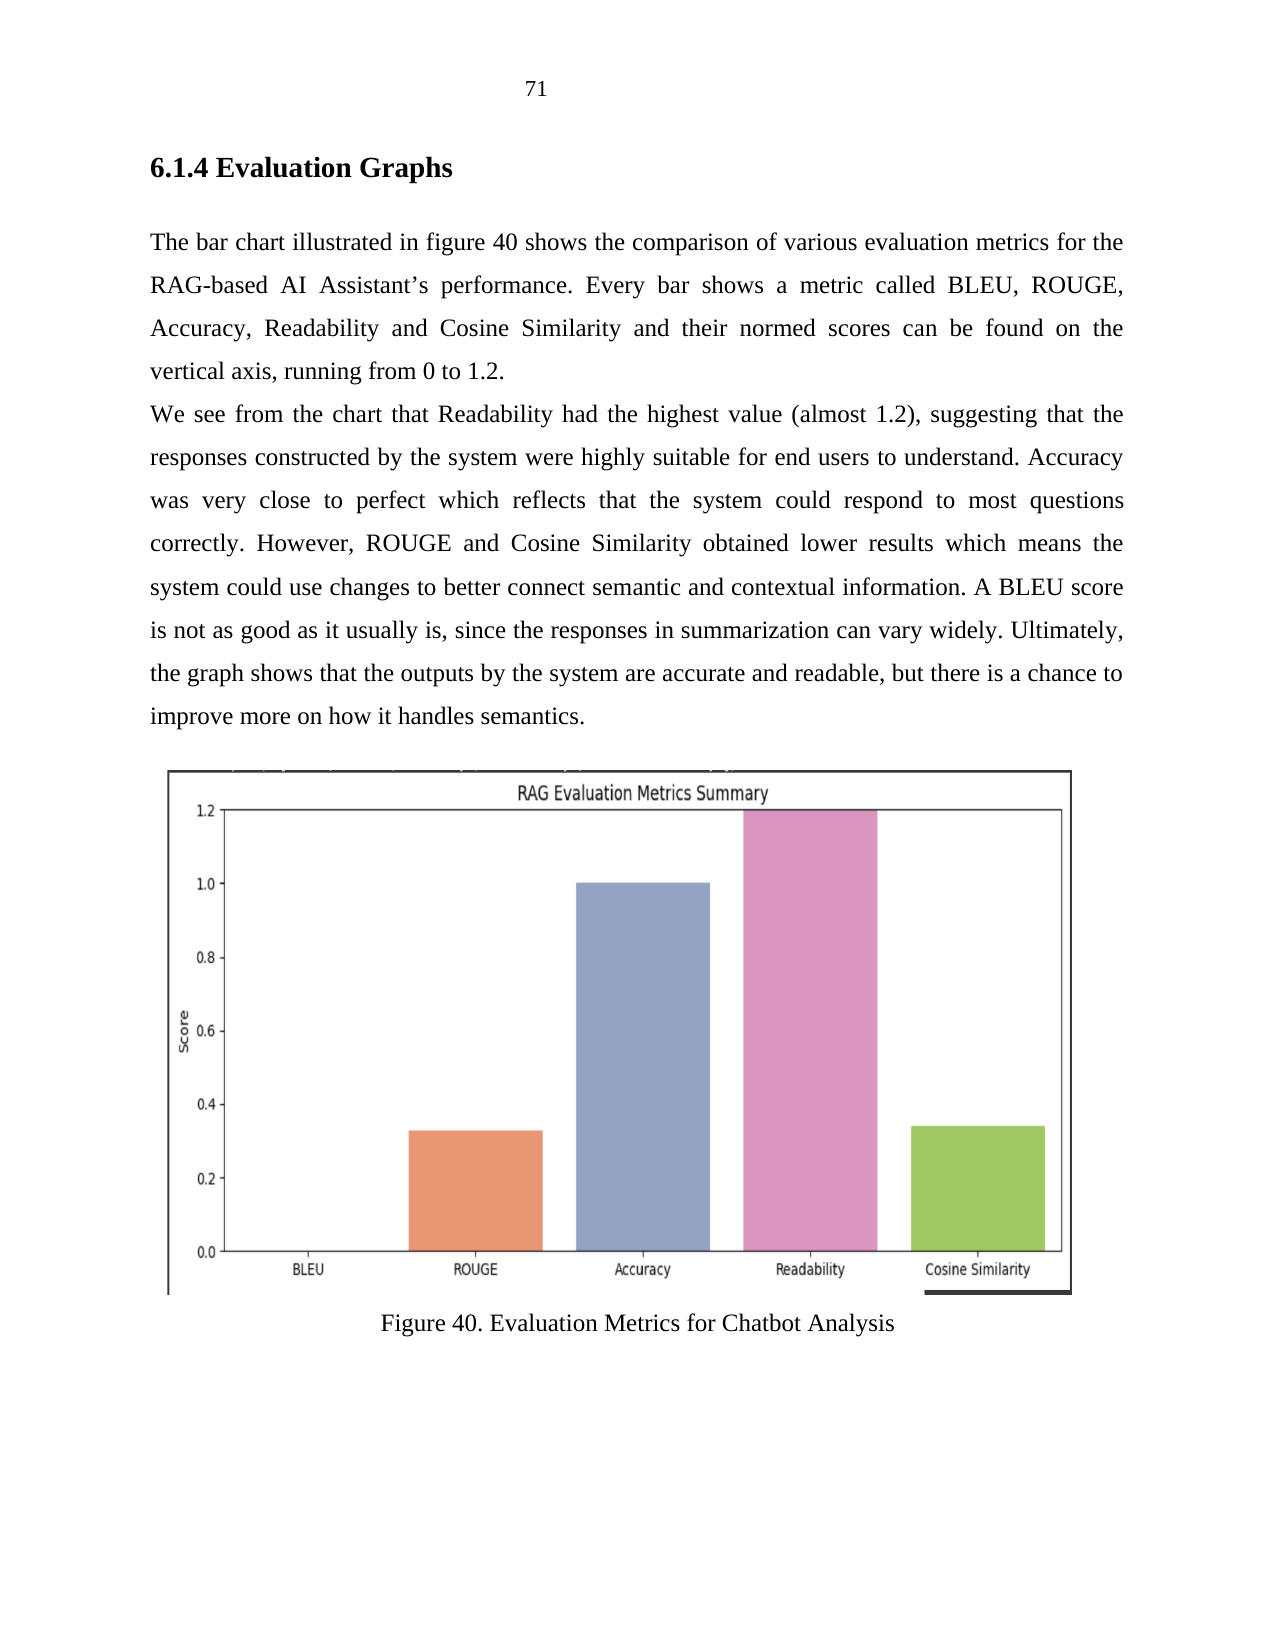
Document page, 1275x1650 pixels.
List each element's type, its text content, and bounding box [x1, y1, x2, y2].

picture [167, 770, 1072, 1295]
text Figure 40. Evaluation Metrics for Chatbot Analysis [150, 1308, 1125, 1337]
text The bar chart illustrated in figure 40 shows the comparison of various evaluation metrics for the RAG-based AI Assistant’s performance. Every bar shows a metric called BLEU, ROUGE, Accuracy, Readability and Cosine Similarity and their normed scores can be found on the vertical axis, running from 0 to 1.2. [150, 227, 1125, 385]
subtitle 6.1.4 Evaluation Graphs [150, 150, 1125, 183]
text We see from the chart that Readability had the highest value (almost 1.2), suggesting that the responses constructed by the system were highly suitable for end users to understand. Accuracy was very close to perfect which reflects that the system could respond to most questions correctly. However, ROUGE and Cosine Similarity obtained lower results which means the system could use changes to better connect semantic and contextual information. A BLEU score is not as good as it usually is, since the responses in summarization can vary widely. Ultimately, the graph shows that the outputs by the system are accurate and readable, but there is a chance to improve more on how it handles semantics. [150, 399, 1125, 730]
